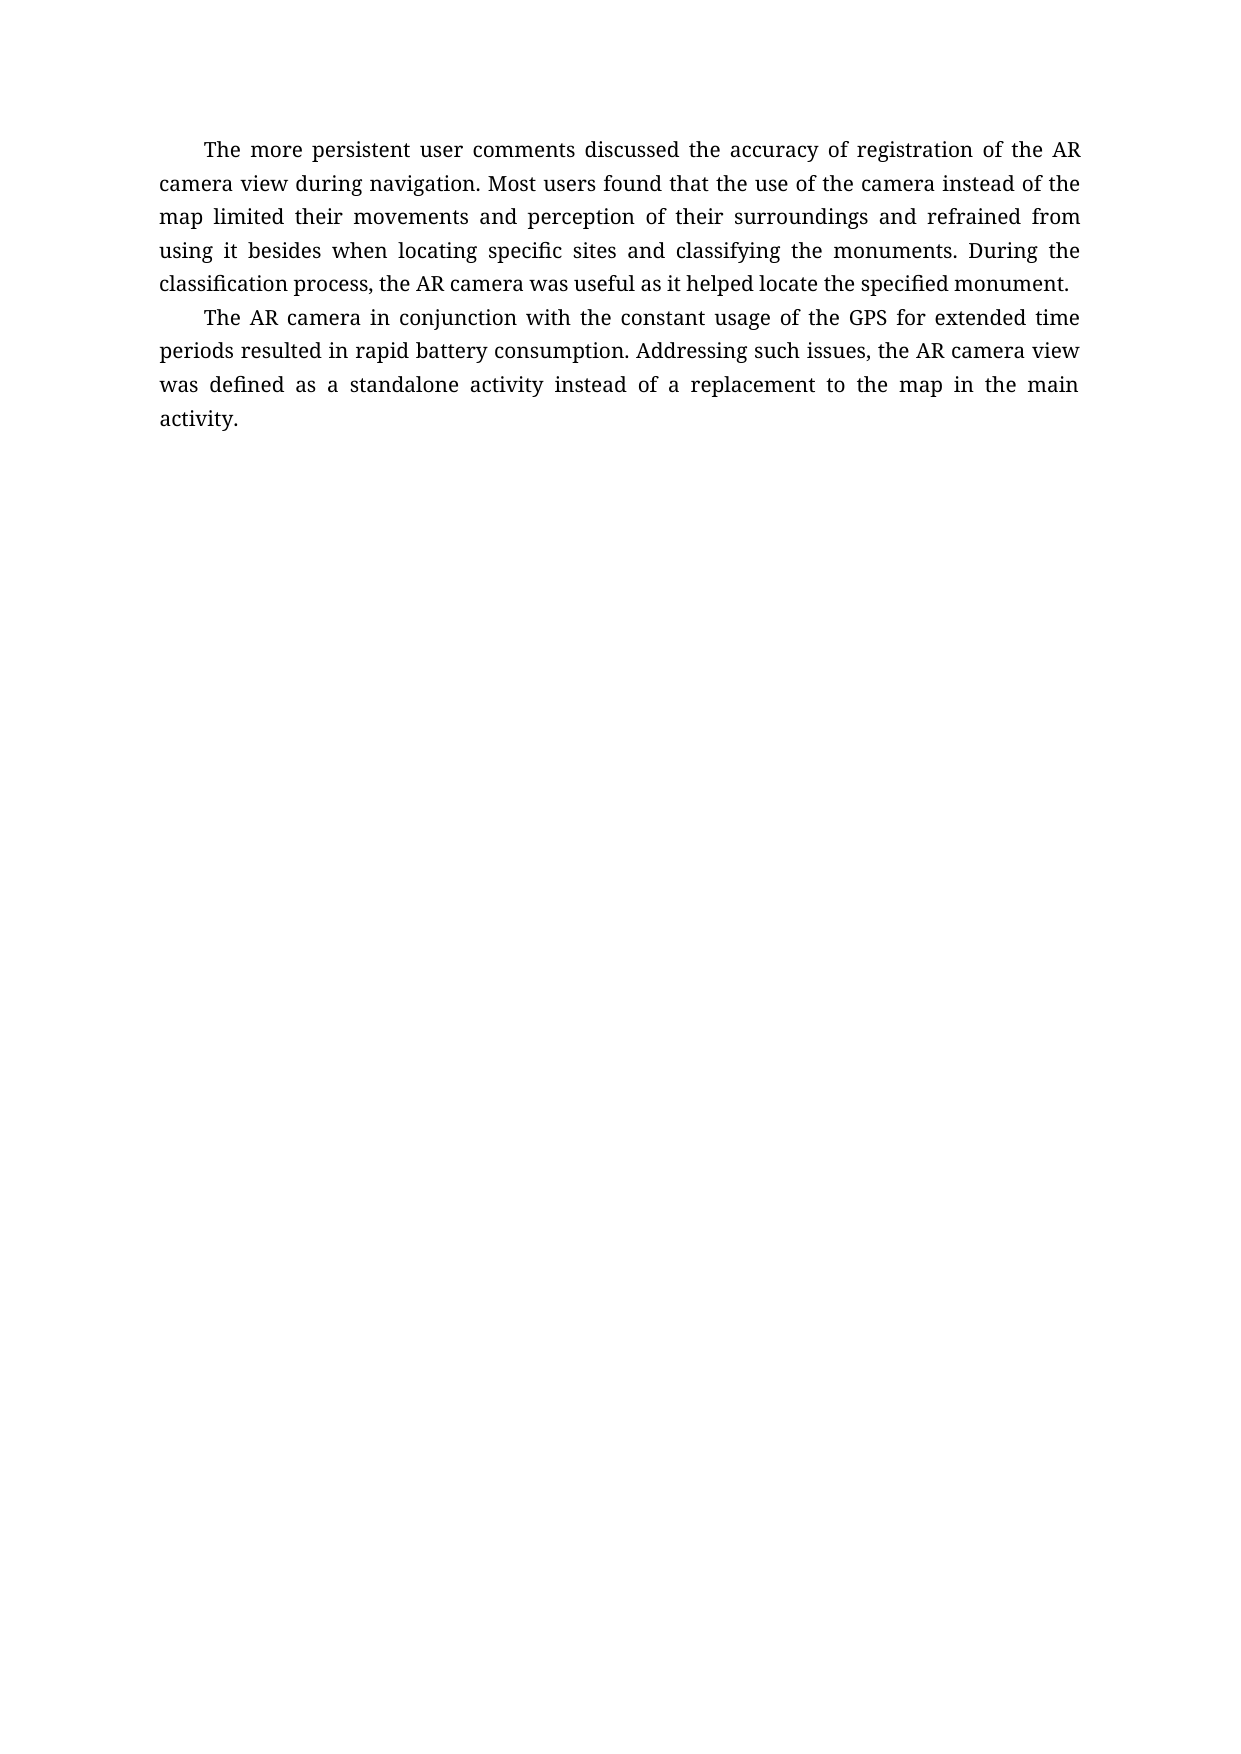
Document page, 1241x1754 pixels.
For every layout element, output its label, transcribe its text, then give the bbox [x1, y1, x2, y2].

text The AR camera in conjunction with the constant usage of the GPS for extended time periods resulted in rapid battery consumption. Addressing such issues, the AR camera view was defined as a standalone activity instead of a replacement to the map in the main activity. [159, 303, 1081, 432]
text The more persistent user comments discussed the accuracy of registration of the AR camera view during navigation. Most users found that the use of the camera instead of the map limited their movements and perception of their surroundings and refrained from using it besides when locating specific sites and classifying the monuments. During the classification process, the AR camera was useful as it helped locate the specified monument. [159, 135, 1081, 298]
